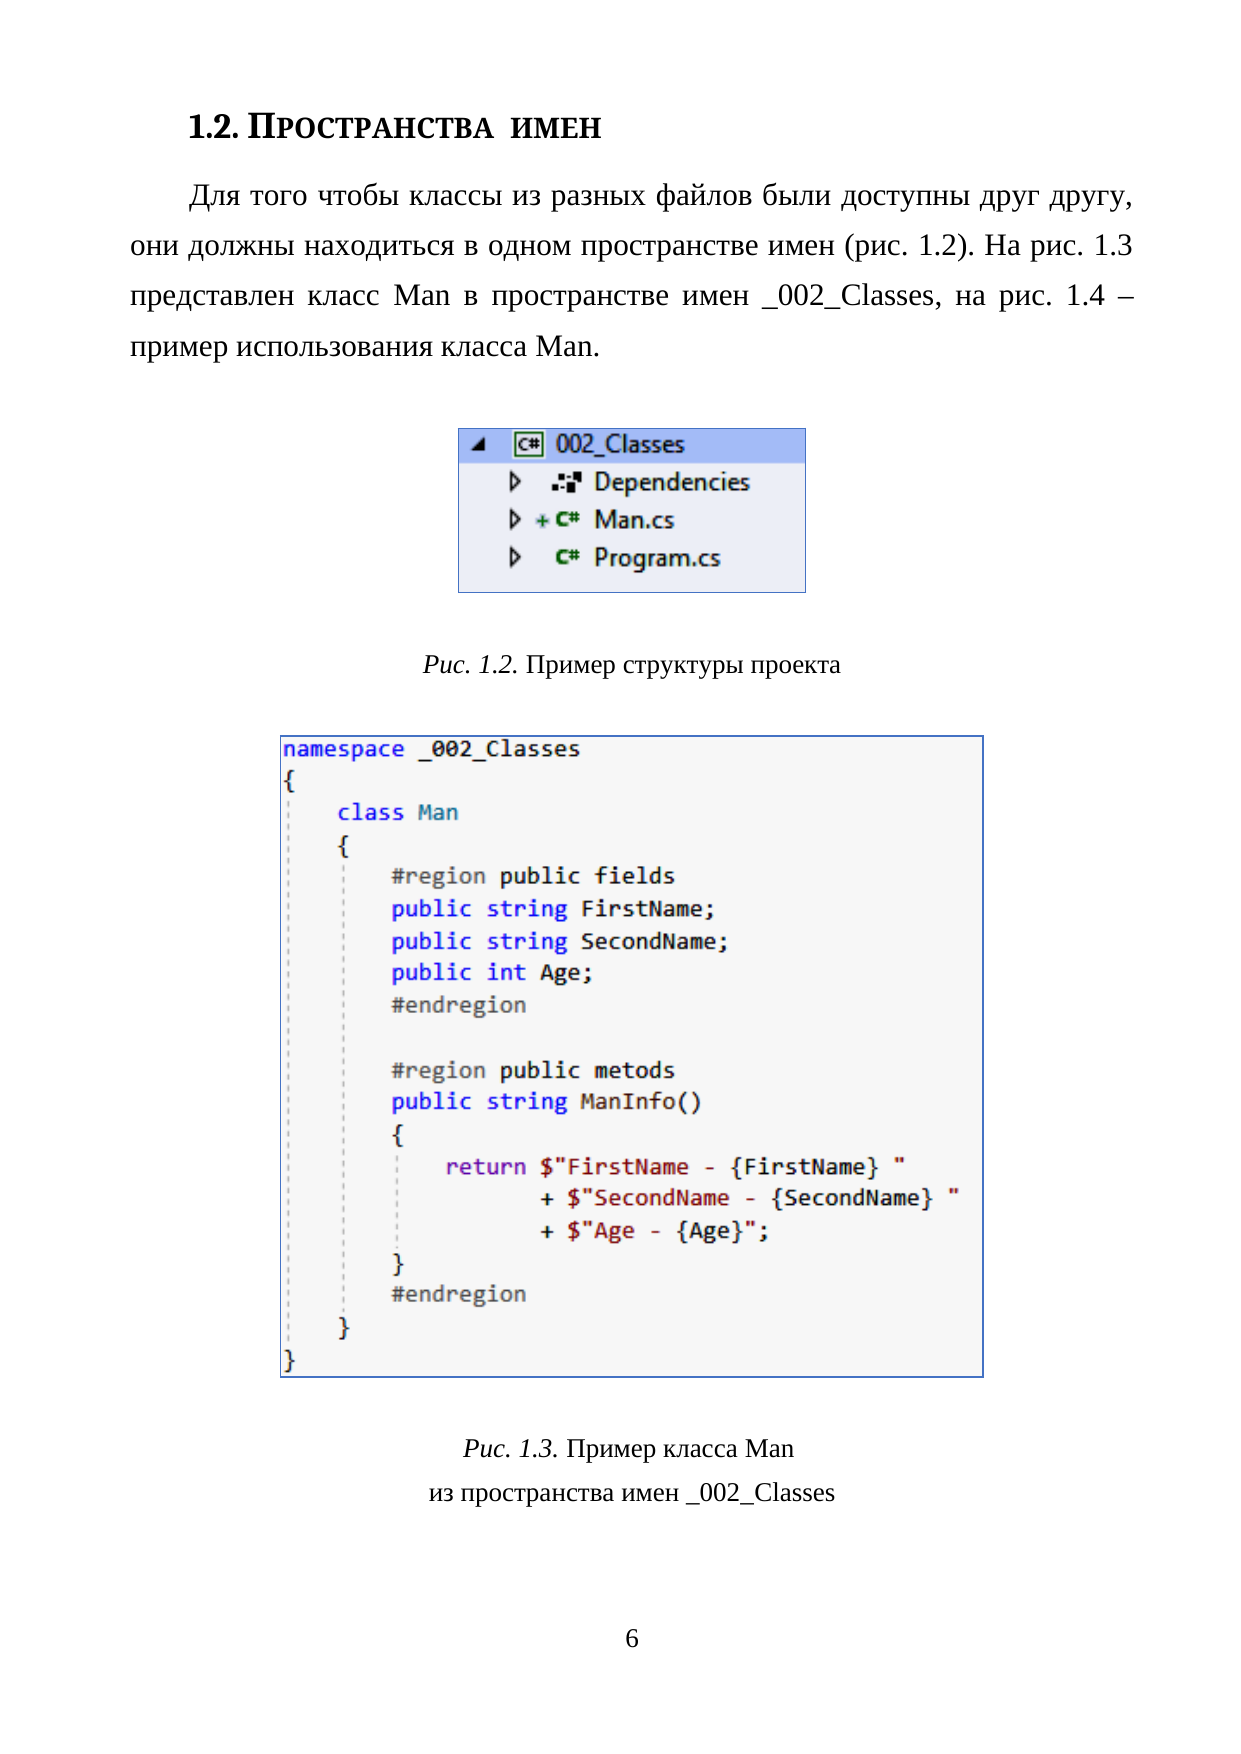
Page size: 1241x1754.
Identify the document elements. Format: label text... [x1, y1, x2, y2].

text Для того чтобы классы из разных файлов были доступны друг другу, они должны находиться в одном пространстве имен (рис. 1.2). На рис. 1.3 представлен класс Man в пространстве имен _002_Classes, на рис. 1.4 – пример использования класса Man. [130, 176, 1134, 363]
text 1.2. Пространства имен [189, 106, 1134, 147]
text Рис. 1.3. Пример класса Man из пространства имен _002_Classes [130, 1432, 1134, 1507]
text Рис. 1.2. Пример структуры проекта [130, 648, 1134, 679]
